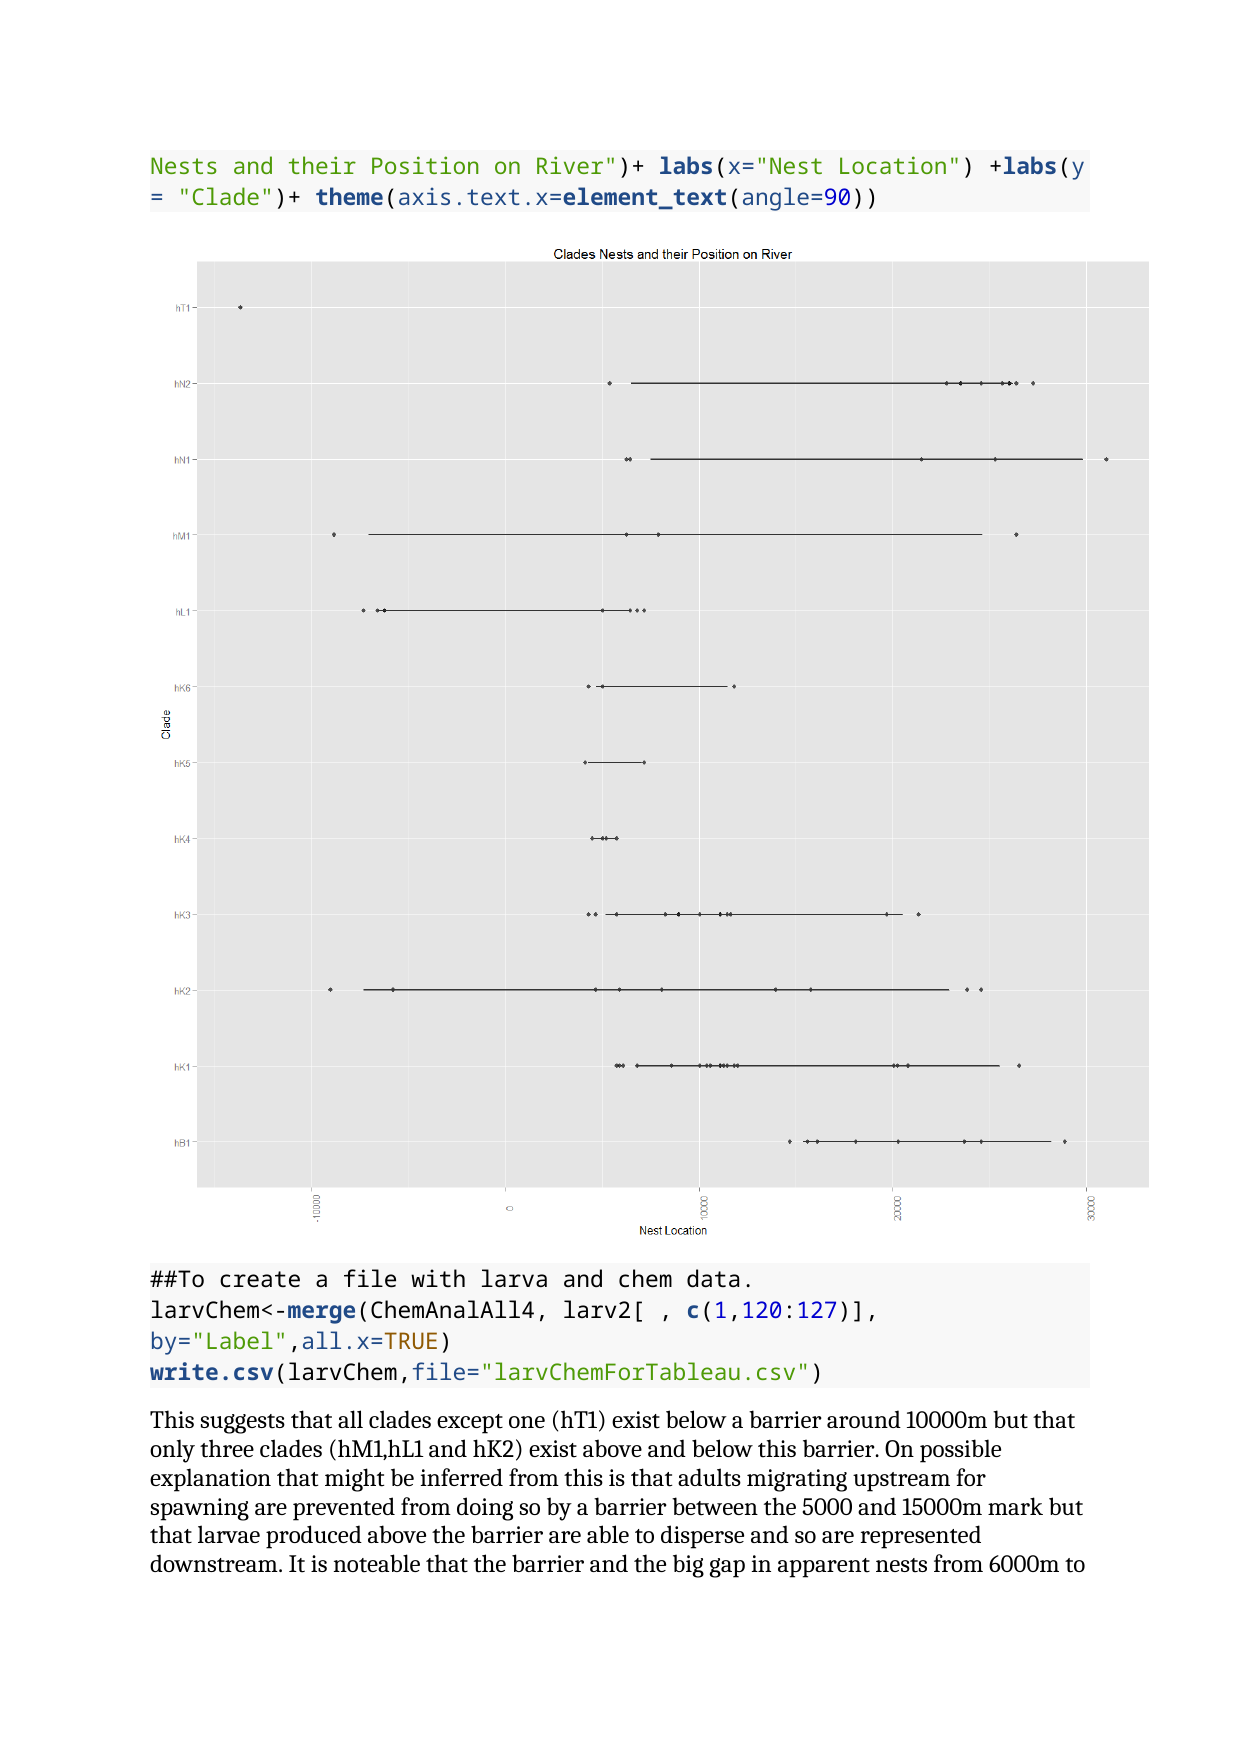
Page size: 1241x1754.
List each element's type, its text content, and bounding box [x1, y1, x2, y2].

picture [150, 231, 1163, 1244]
text ##To create a file with larva and chem data. larvChem<-merge(ChemAnalAll4, larv2[ , c(1,120:127)], by="Label",all.x=TRUE) write.csv(larvChem,file="larvChemForTableau.csv") [452, 1263, 1090, 1388]
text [150, 1406, 1090, 1579]
